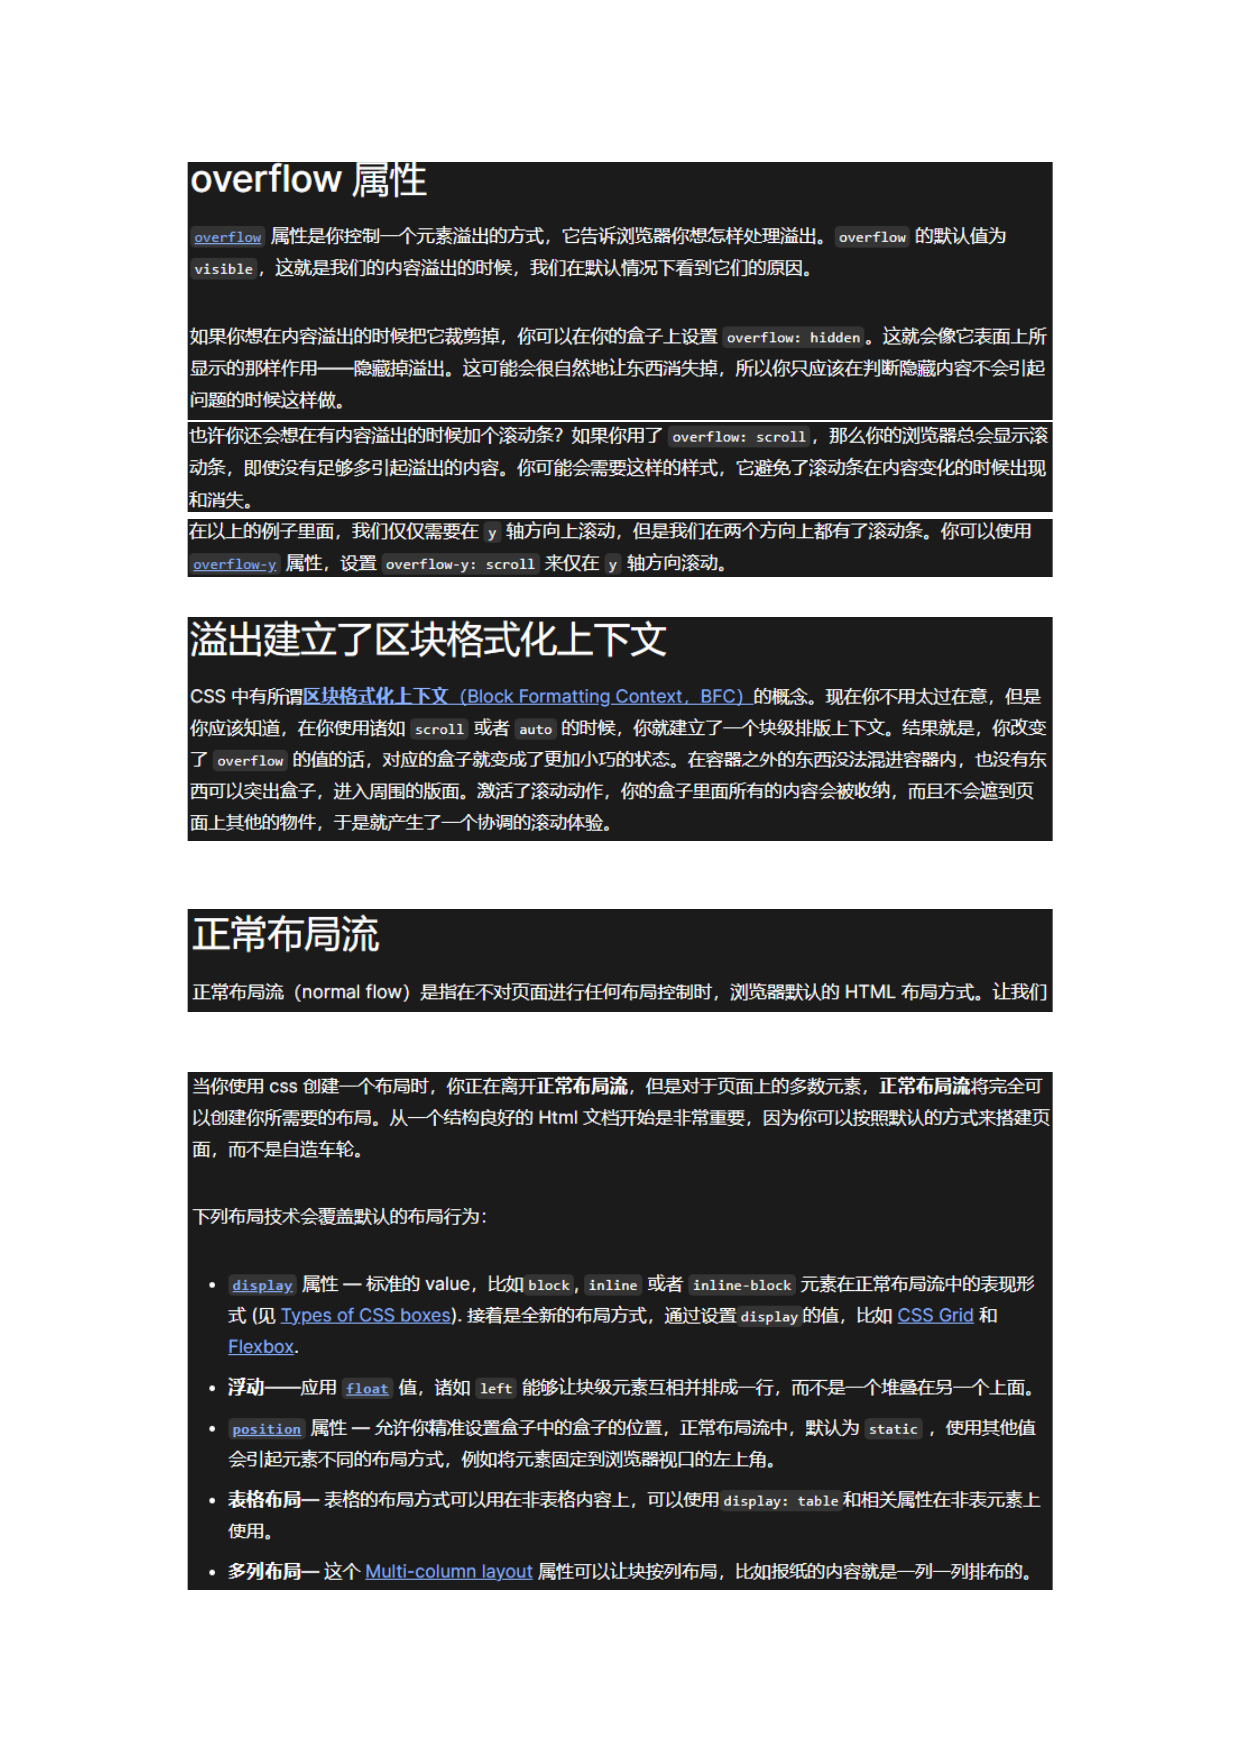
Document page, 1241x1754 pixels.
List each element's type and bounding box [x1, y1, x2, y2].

picture [187, 617, 1053, 841]
picture [187, 1072, 1053, 1590]
picture [187, 422, 1053, 512]
picture [187, 519, 1053, 577]
picture [187, 162, 1053, 420]
picture [187, 909, 1053, 1012]
